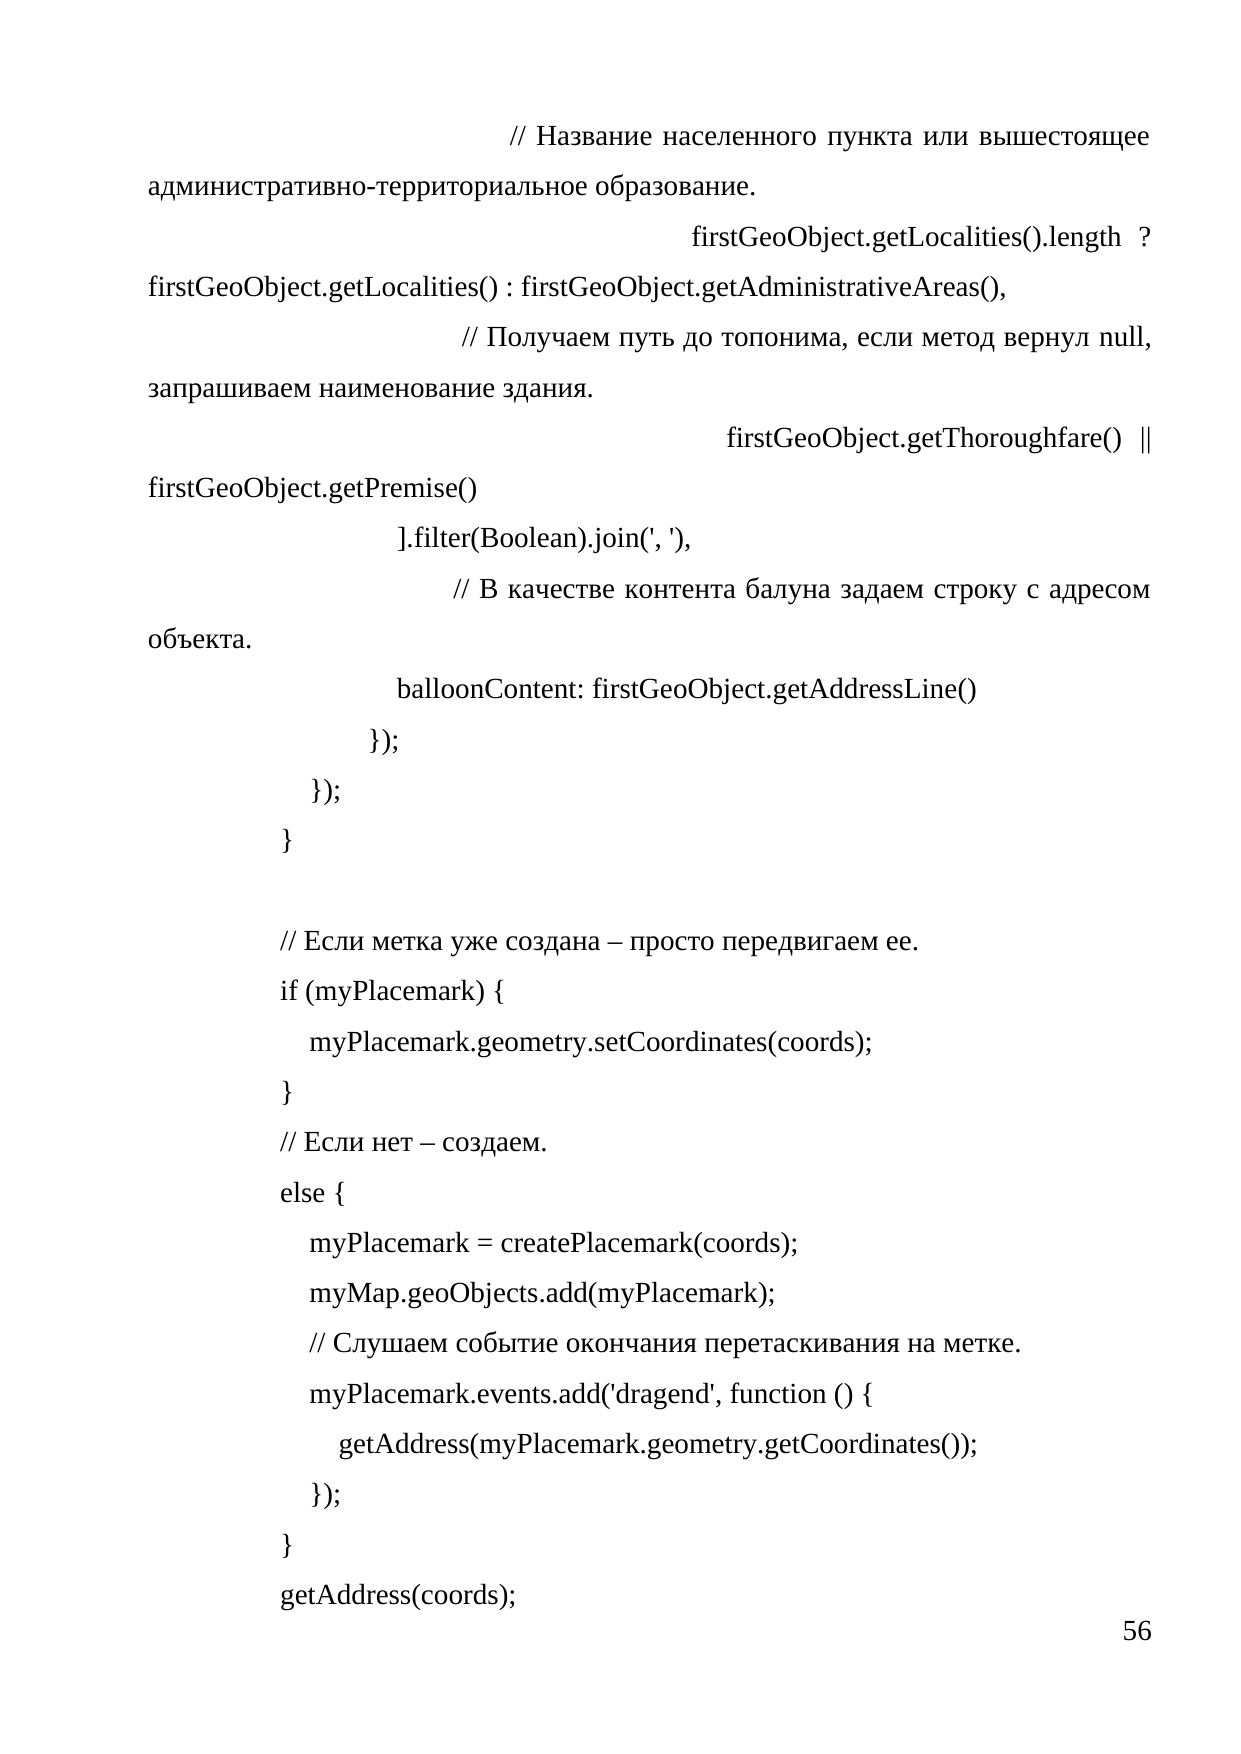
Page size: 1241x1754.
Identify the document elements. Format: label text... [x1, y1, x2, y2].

text }); [148, 722, 1152, 755]
text } [148, 1527, 1152, 1560]
text // Если метка уже создана – просто передвигаем ее. [148, 923, 1152, 957]
text if (myPlacemark) { [148, 973, 1152, 1007]
text // Слушаем событие окончания перетаскивания на метке. [148, 1326, 1152, 1359]
text } [148, 1074, 1152, 1108]
text ].filter(Boolean).join(', '), [148, 521, 1152, 554]
text balloonContent: firstGeoObject.getAddressLine() [148, 672, 1152, 705]
text // В качестве контента балуна задаем строку с адресом объекта. [148, 571, 1152, 655]
text getAddress(myPlacemark.geometry.getCoordinates()); [148, 1426, 1152, 1460]
text getAddress(coords); [148, 1577, 1152, 1611]
text // Если нет – создаем. [148, 1124, 1152, 1158]
text }); [148, 1477, 1152, 1510]
text } [148, 822, 1152, 856]
text // Получаем путь до топонима, если метод вернул null, запрашиваем наименование здания. [148, 319, 1152, 403]
text // Название населенного пункта или вышестоящее административно-территориальное образование. [148, 118, 1152, 202]
text myPlacemark.events.add('dragend', function () { [148, 1376, 1152, 1409]
text firstGeoObject.getThoroughfare() || firstGeoObject.getPremise() [148, 420, 1152, 504]
text myMap.geoObjects.add(myPlacemark); [148, 1275, 1152, 1309]
text myPlacemark.geometry.setCoordinates(coords); [148, 1024, 1152, 1057]
text }); [148, 772, 1152, 806]
text else { [148, 1175, 1152, 1208]
text myPlacemark = createPlacemark(coords); [148, 1225, 1152, 1258]
text firstGeoObject.getLocalities().length ? firstGeoObject.getLocalities() : firstGeoObject.getAdministrativeAreas(), [148, 219, 1152, 303]
